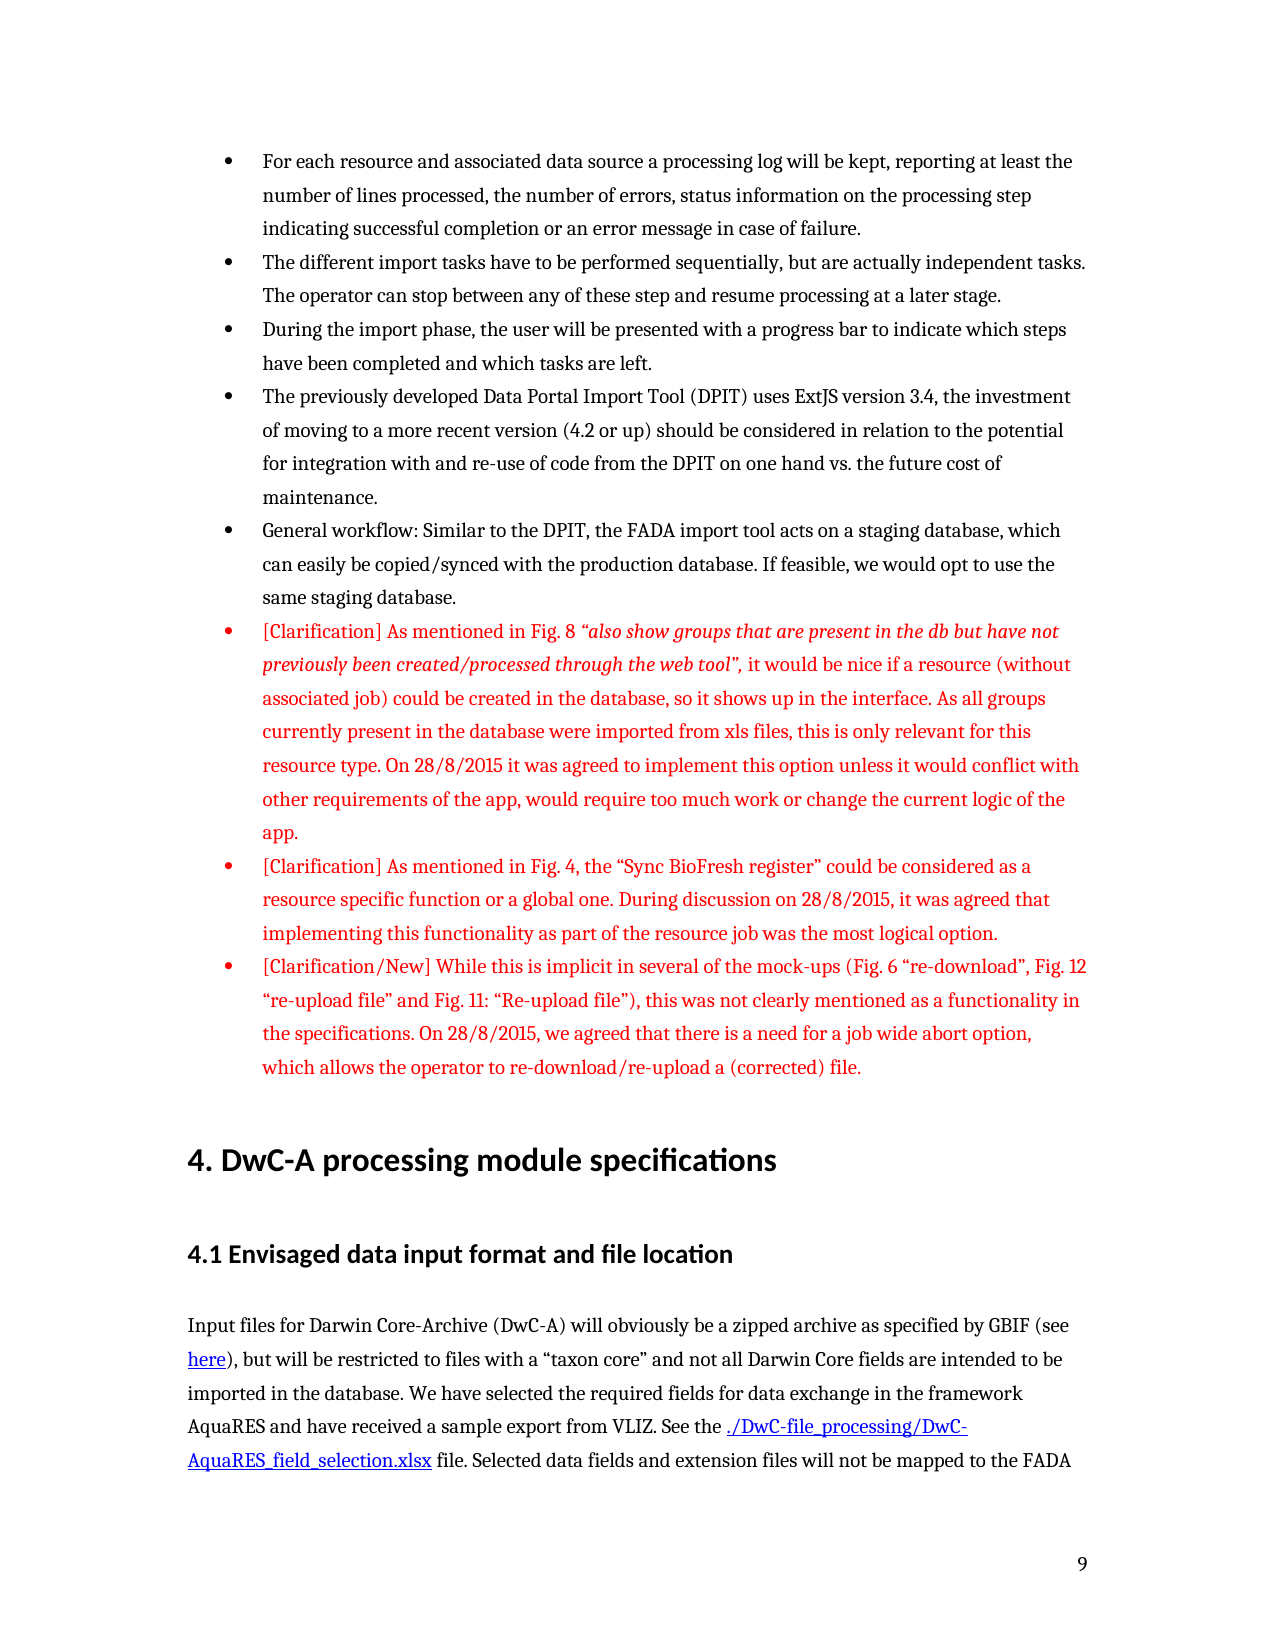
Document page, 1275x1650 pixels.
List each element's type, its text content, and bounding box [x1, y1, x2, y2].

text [187, 1314, 1087, 1472]
list The previously developed Data Portal Import Tool (DPIT) uses ExtJS version 3.4, the investment of moving to a more recent version (4.2 or up) should be considered in relation to the potential for integration with and re-use of code from the DPIT on one hand vs. the future cost of maintenance. [225, 385, 1087, 509]
subtitle 4. DwC-A processing module specifications [187, 1139, 1087, 1180]
list The different import tasks have to be performed sequentially, but are actually independent tasks. The operator can stop between any of these step and resume processing at a later stage. [225, 251, 1087, 308]
list General workflow: Similar to the DPIT, the FADA import tool acts on a staging database, which can easily be copied/synced with the production database. If feasible, we would opt to use the same staging database. [225, 519, 1087, 610]
list For each resource and associated data source a processing log will be kept, reporting at least the number of lines processed, the number of errors, status information on the processing step indicating successful completion or an error message in case of failure. [225, 150, 1087, 241]
subtitle 4.1 Envisaged data input format and file location [187, 1237, 1087, 1270]
list [Clarification] As mentioned in Fig. 8 “also show groups that are present in the db but have not previously been created/processed through the web tool”, it would be nice if a resource (without associated job) could be created in the database, so it shows up in the interface. As all groups currently present in the database were imported from xls files, this is only relevant for this resource type. On 28/8/2015 it was agreed to implement this option unless it would conflict with other requirements of the app, would require too much work or change the current logic of the app. [225, 619, 1087, 845]
list [Clarification/New] While this is implicit in several of the mock-ups (Fig. 6 “re-download”, Fig. 12 “re-upload file” and Fig. 11: “Re-upload file”), this was not clearly mentioned as a functionality in the specifications. On 28/8/2015, we agreed that there is a need for a job wide abort option, which allows the operator to re-download/re-upload a (corrected) file. [225, 955, 1087, 1079]
list During the import phase, the user will be presented with a progress bar to indicate which steps have been completed and which tasks are left. [225, 318, 1087, 375]
list [Clarification] As mentioned in Fig. 4, the “Sync BioFresh register” could be considered as a resource specific function or a global one. During discussion on 28/8/2015, it was agreed that implementing this functionality as part of the resource job was the most logical option. [225, 854, 1087, 945]
